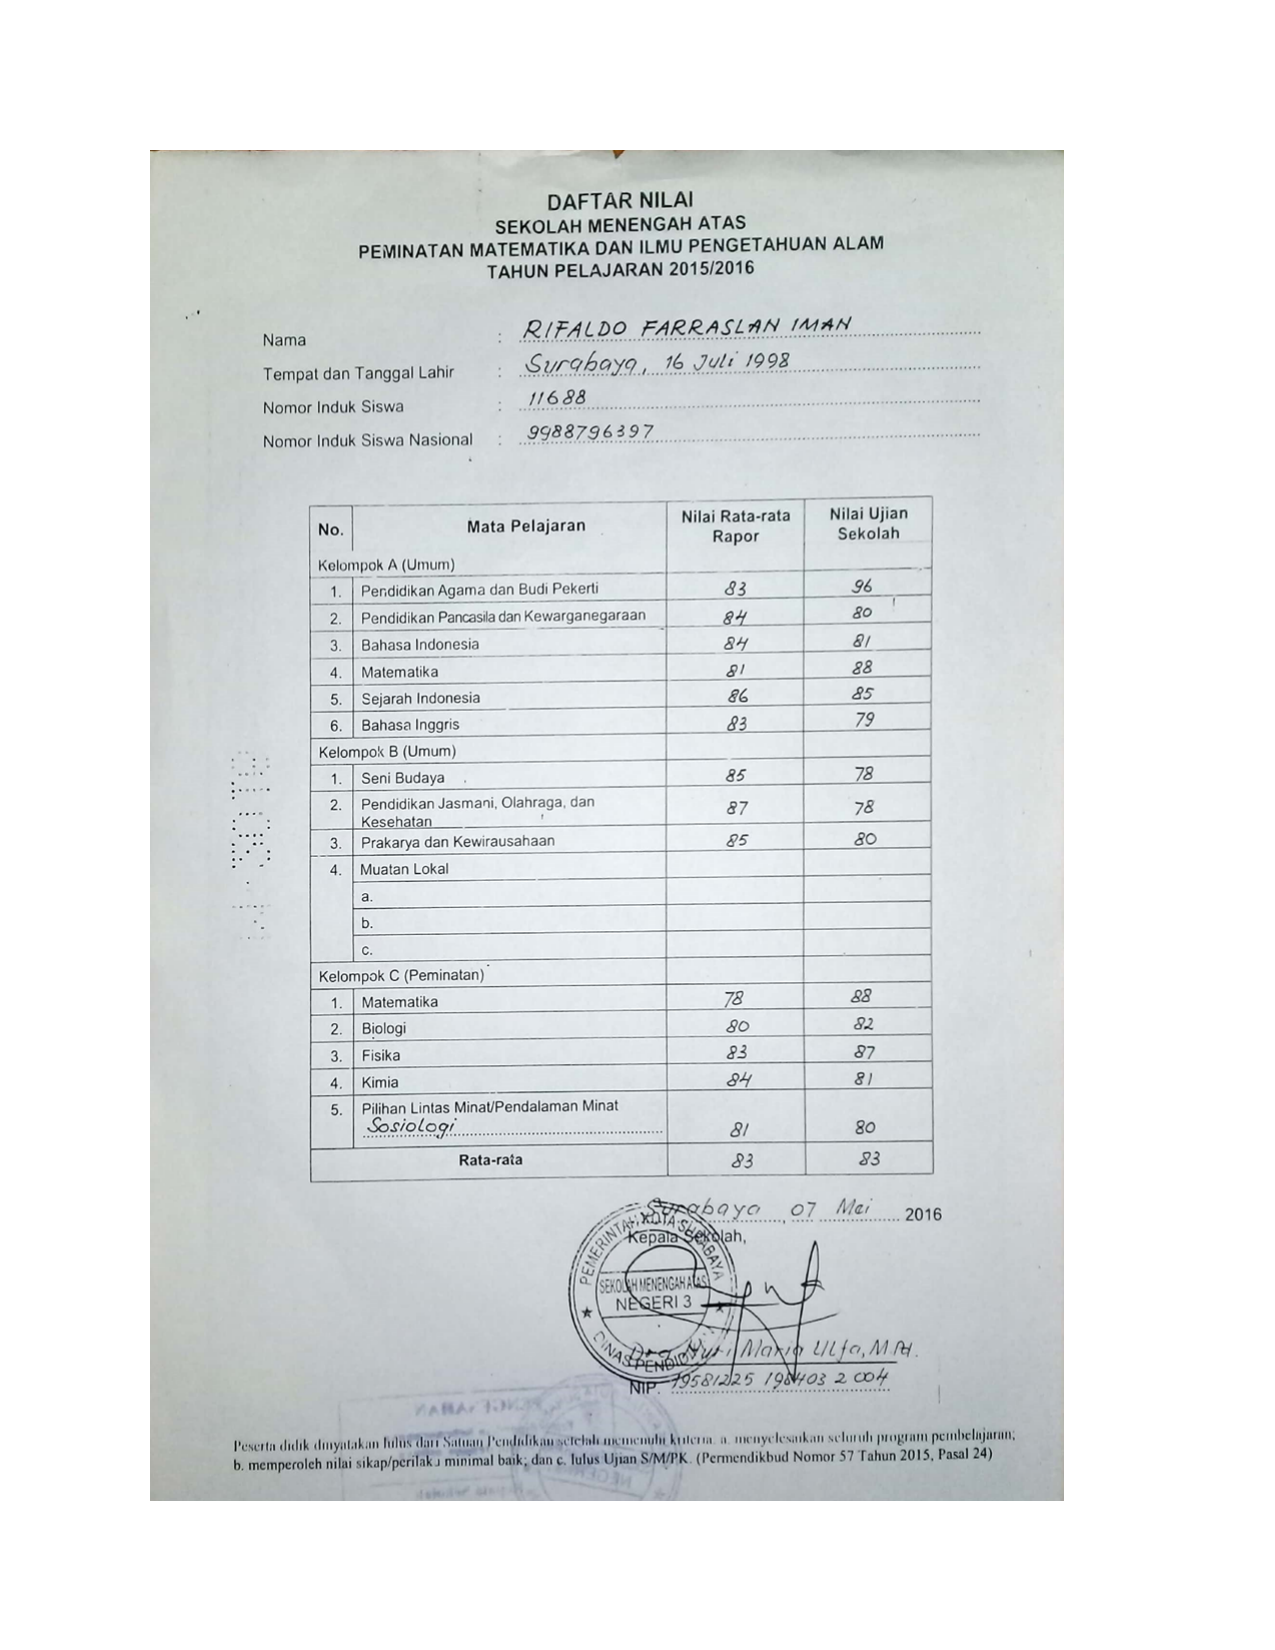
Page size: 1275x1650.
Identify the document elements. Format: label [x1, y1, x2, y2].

picture [150, 150, 1064, 1501]
